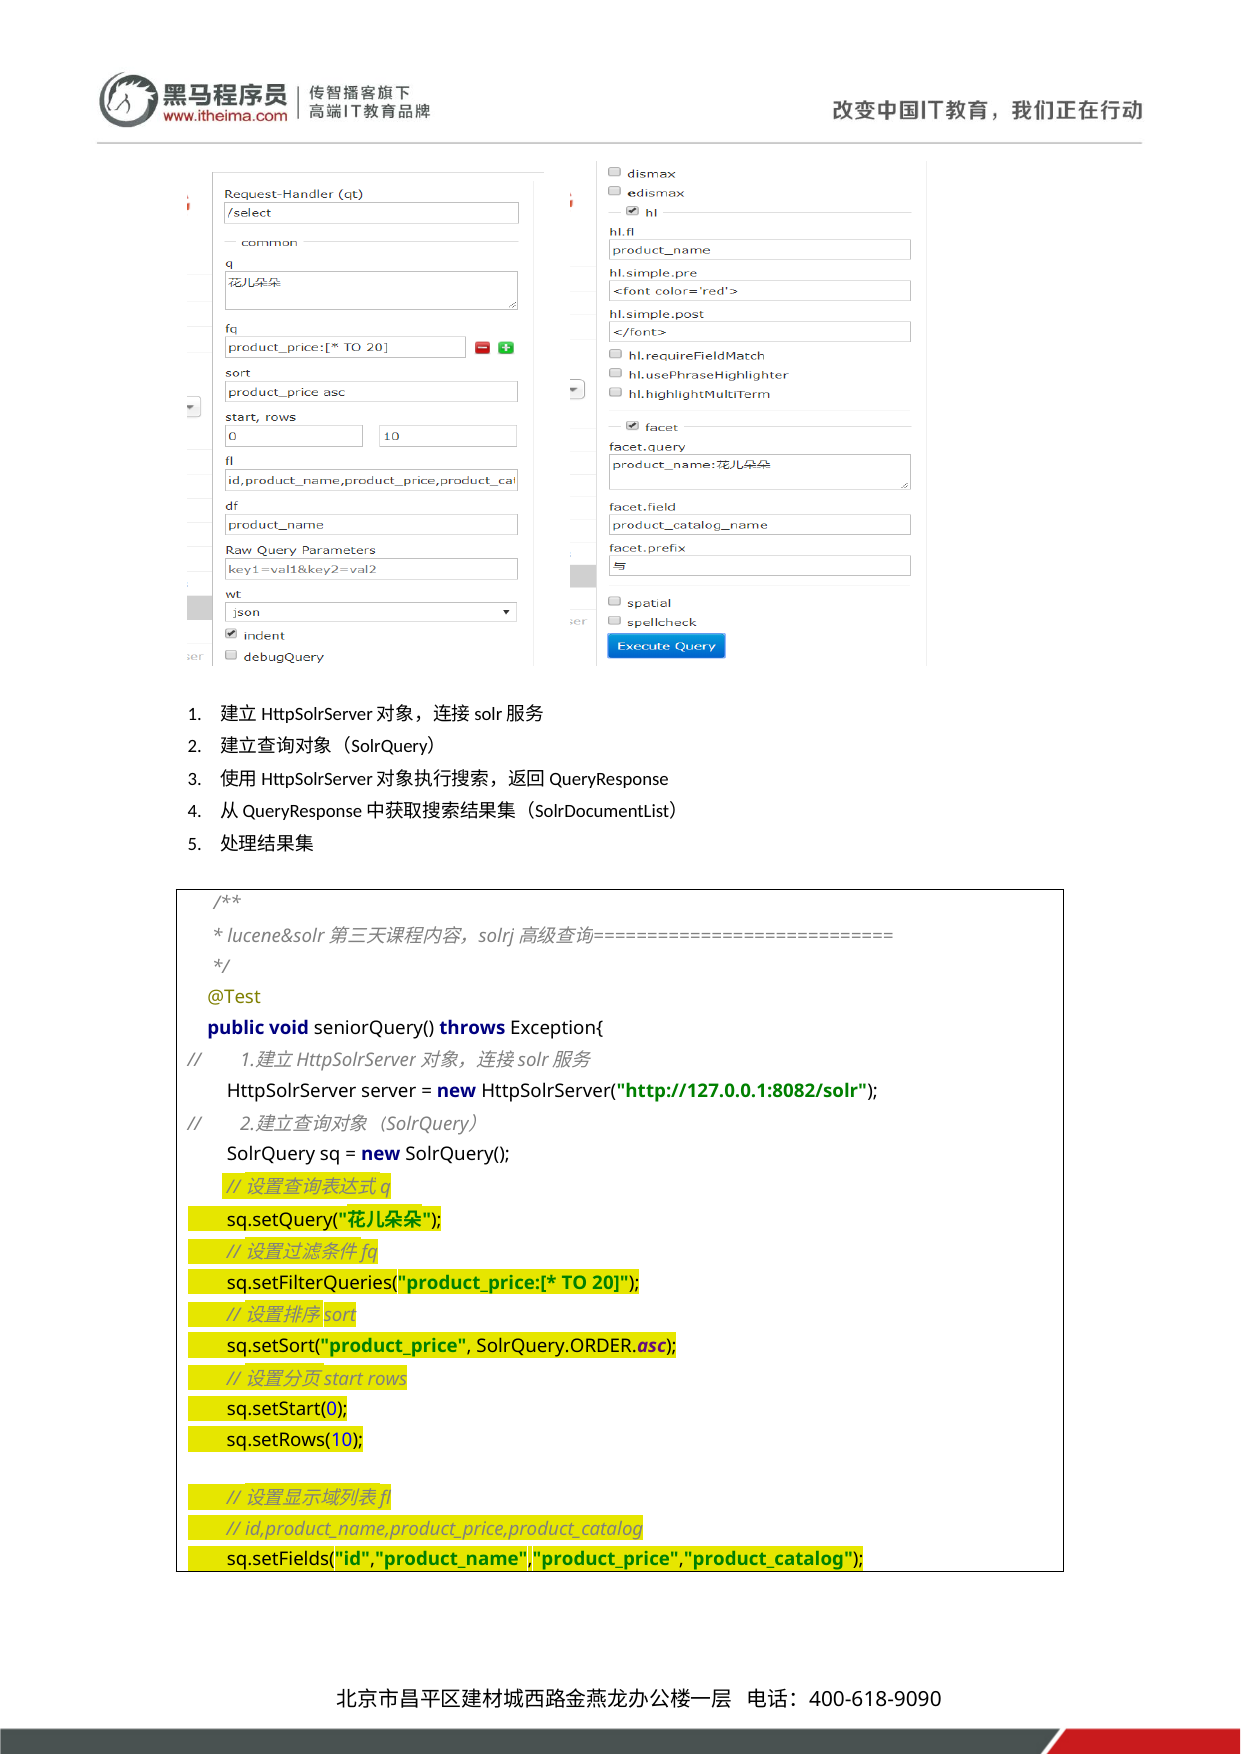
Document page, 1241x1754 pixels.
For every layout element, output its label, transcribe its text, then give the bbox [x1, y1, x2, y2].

list 建立HttpSolrServer对象，连接solr服务 [187, 698, 1053, 725]
list 使用HttpSolrServer对象执行搜索，返回QueryResponse [187, 763, 1053, 791]
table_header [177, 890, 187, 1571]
picture [0, 1669, 1241, 1754]
list 建立查询对象（SolrQuery） [187, 731, 1053, 758]
list 从QueryResponse中获取搜索结果集（SolrDocumentList） [187, 796, 1053, 823]
list 处理结果集 [187, 828, 1053, 856]
picture [570, 161, 939, 666]
picture [187, 161, 544, 666]
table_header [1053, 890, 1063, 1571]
picture [0, 1, 1241, 151]
